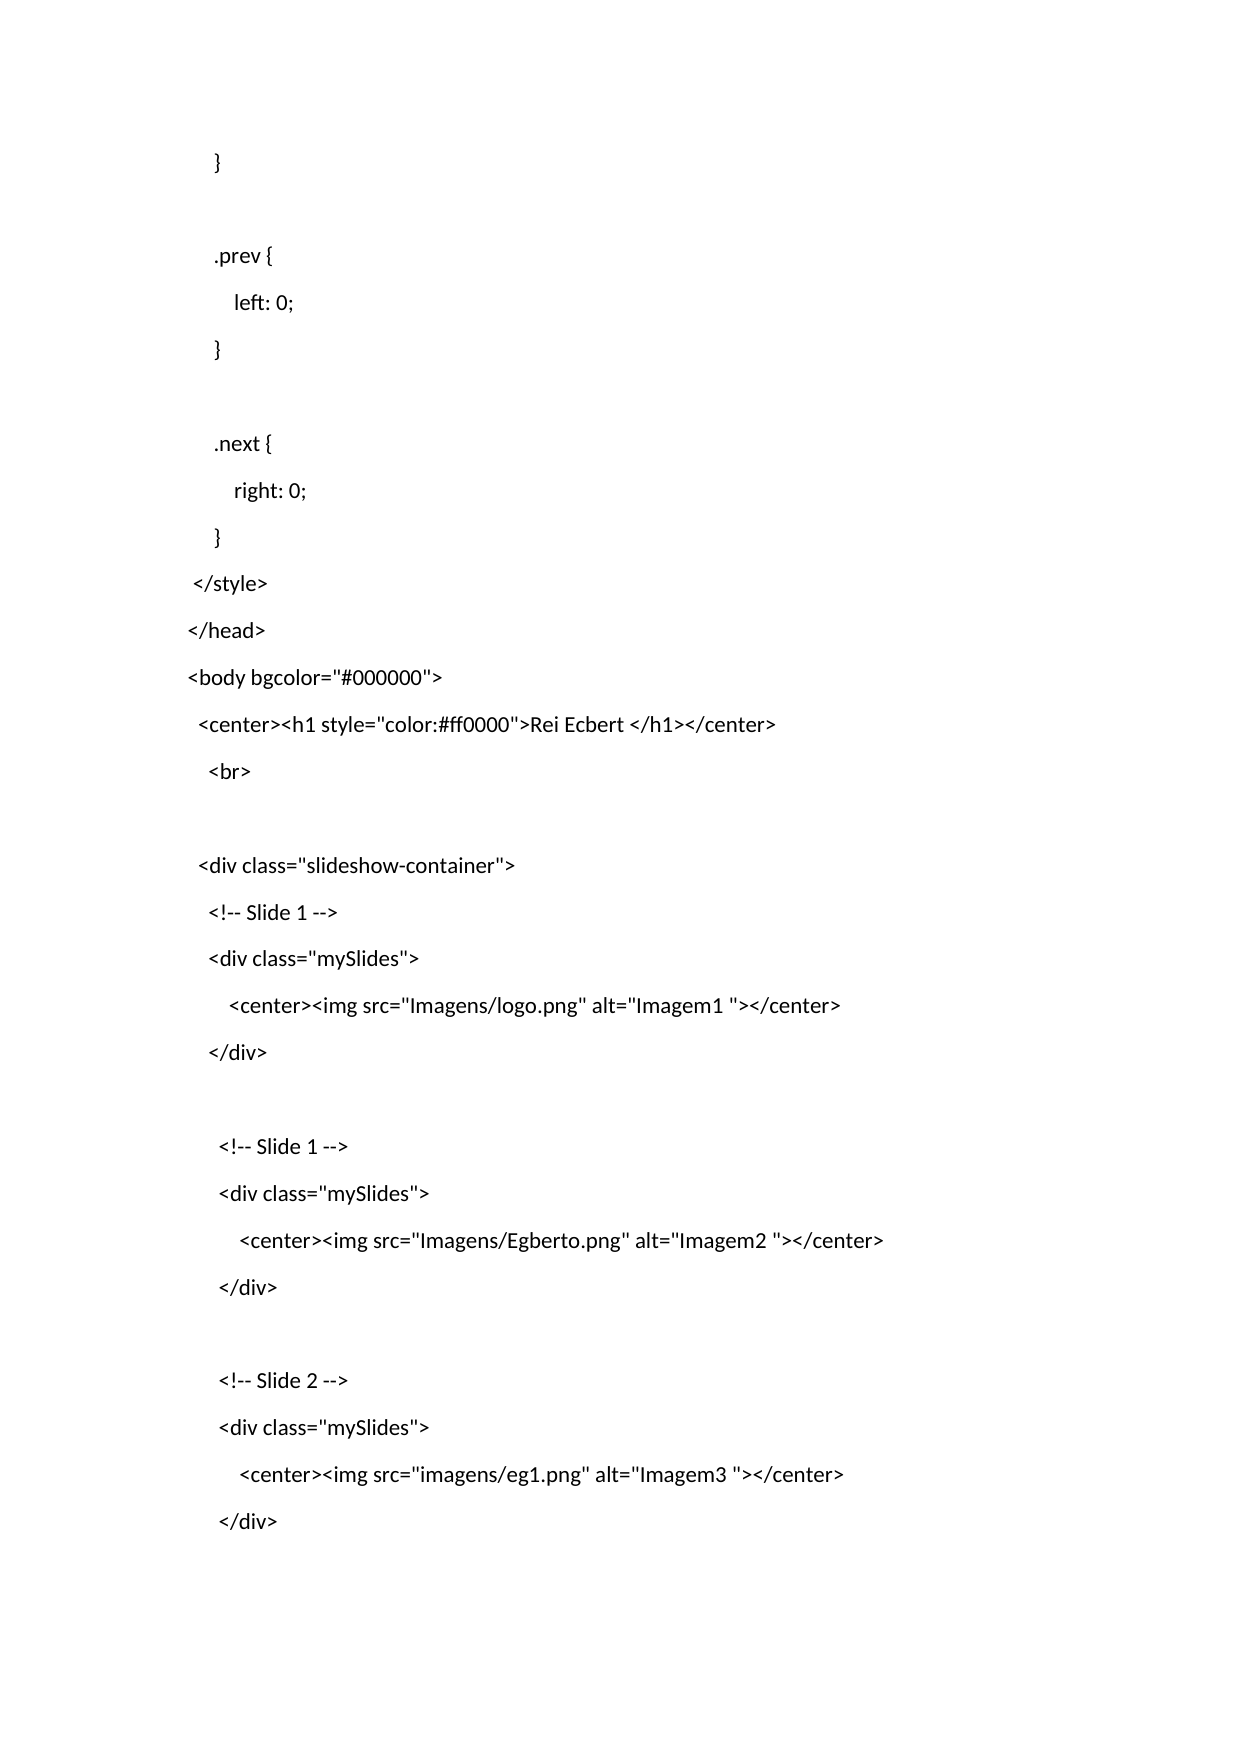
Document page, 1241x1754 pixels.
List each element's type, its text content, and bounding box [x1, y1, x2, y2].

text left: 0; [177, 288, 1063, 316]
text </style> [177, 569, 1063, 597]
text .next { [177, 429, 1063, 457]
text <body bgcolor="#000000"> [177, 663, 1063, 691]
text <div class="mySlides"> [177, 944, 1063, 972]
text <div class="mySlides"> [177, 1179, 1063, 1207]
text <!-- Slide 2 --> [177, 1366, 1063, 1394]
text right: 0; [177, 476, 1063, 504]
text <div class="mySlides"> [177, 1413, 1063, 1441]
text <!-- Slide 1 --> [177, 898, 1063, 926]
text <div class="slideshow-container"> [177, 851, 1063, 879]
text <!-- Slide 1 --> [177, 1132, 1063, 1160]
text </div> [177, 1273, 1063, 1301]
text <center><img src="Imagens/logo.png" alt="Imagem1 "></center> [177, 991, 1063, 1019]
text .prev { [177, 241, 1063, 269]
text } [177, 335, 1063, 363]
text } [177, 148, 1063, 176]
text <br> [177, 757, 1063, 785]
text <center><img src="Imagens/Egberto.png" alt="Imagem2 "></center> [177, 1226, 1063, 1254]
text </div> [177, 1038, 1063, 1066]
text </head> [177, 616, 1063, 644]
text <center><img src="imagens/eg1.png" alt="Imagem3 "></center> [177, 1460, 1063, 1488]
text <center><h1 style="color:#ff0000">Rei Ecbert </h1></center> [177, 710, 1063, 738]
text } [177, 523, 1063, 551]
text </div> [177, 1507, 1063, 1535]
